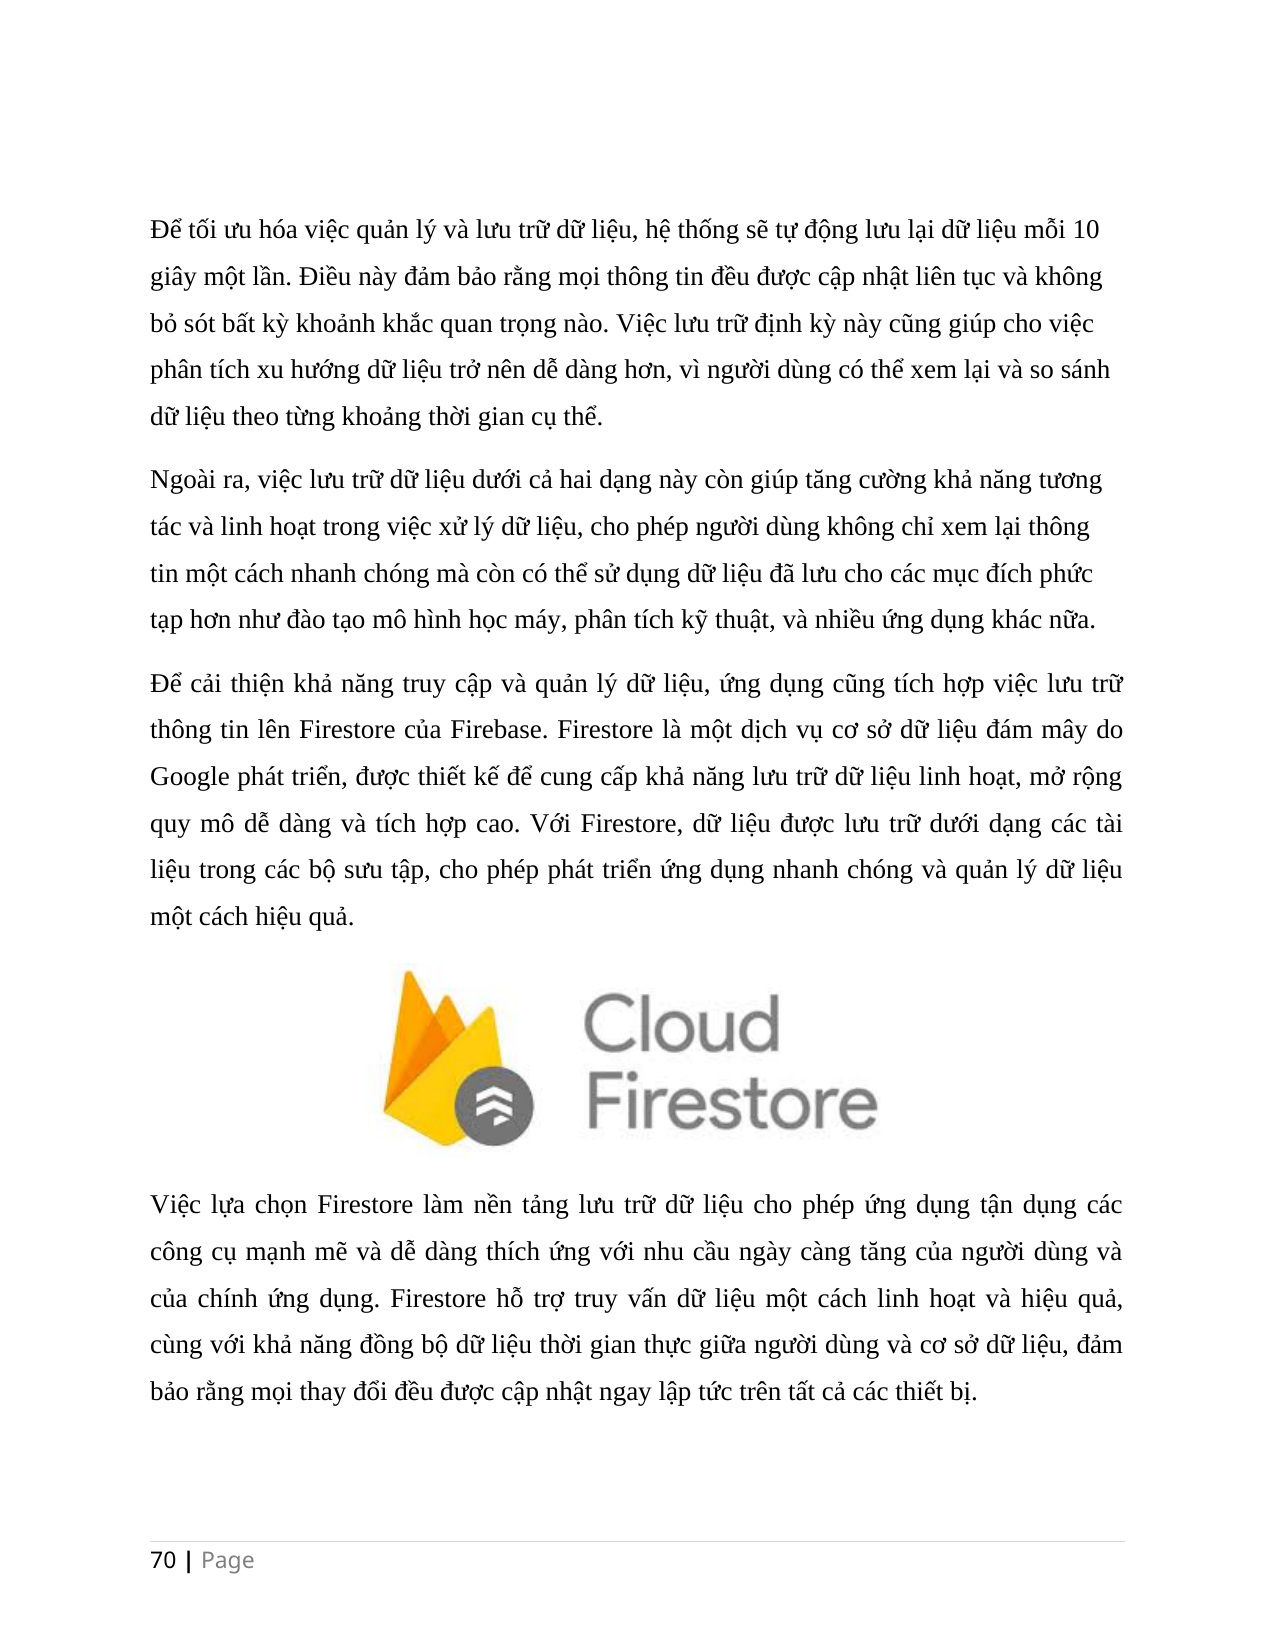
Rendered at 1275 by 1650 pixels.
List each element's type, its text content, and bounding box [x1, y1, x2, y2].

text Để tối ưu hóa việc quản lý và lưu trữ dữ liệu, hệ thống sẽ tự động lưu lại dữ liệu mỗi 10 giây một lần. Điều này đảm bảo rằng mọi thông tin đều được cập nhật liên tục và không bỏ sót bất kỳ khoảnh khắc quan trọng nào. Việc lưu trữ định kỳ này cũng giúp cho việc phân tích xu hướng dữ liệu trở nên dễ dàng hơn, vì người dùng có thể xem lại và so sánh dữ liệu theo từng khoảng thời gian cụ thể. [150, 213, 1125, 431]
text Ngoài ra, việc lưu trữ dữ liệu dưới cả hai dạng này còn giúp tăng cường khả năng tương tác và linh hoạt trong việc xử lý dữ liệu, cho phép người dùng không chỉ xem lại thông tin một cách nhanh chóng mà còn có thể sử dụng dữ liệu đã lưu cho các mục đích phức tạp hơn như đào tạo mô hình học máy, phân tích kỹ thuật, và nhiều ứng dụng khác nữa. [150, 463, 1125, 634]
picture [317, 963, 958, 1157]
text Để cải thiện khả năng truy cập và quản lý dữ liệu, ứng dụng cũng tích hợp việc lưu trữ thông tin lên Firestore của Firebase. Firestore là một dịch vụ cơ sở dữ liệu đám mây do Google phát triển, được thiết kế để cung cấp khả năng lưu trữ dữ liệu linh hoạt, mở rộng quy mô dễ dàng và tích hợp cao. Với Firestore, dữ liệu được lưu trữ dưới dạng các tài liệu trong các bộ sưu tập, cho phép phát triển ứng dụng nhanh chóng và quản lý dữ liệu một cách hiệu quả. [150, 667, 1125, 931]
text Việc lựa chọn Firestore làm nền tảng lưu trữ dữ liệu cho phép ứng dụng tận dụng các công cụ mạnh mẽ và dễ dàng thích ứng với nhu cầu ngày càng tăng của người dùng và của chính ứng dụng. Firestore hỗ trợ truy vấn dữ liệu một cách linh hoạt và hiệu quả, cùng với khả năng đồng bộ dữ liệu thời gian thực giữa người dùng và cơ sở dữ liệu, đảm bảo rằng mọi thay đổi đều được cập nhật ngay lập tức trên tất cả các thiết bị. [150, 1188, 1125, 1406]
